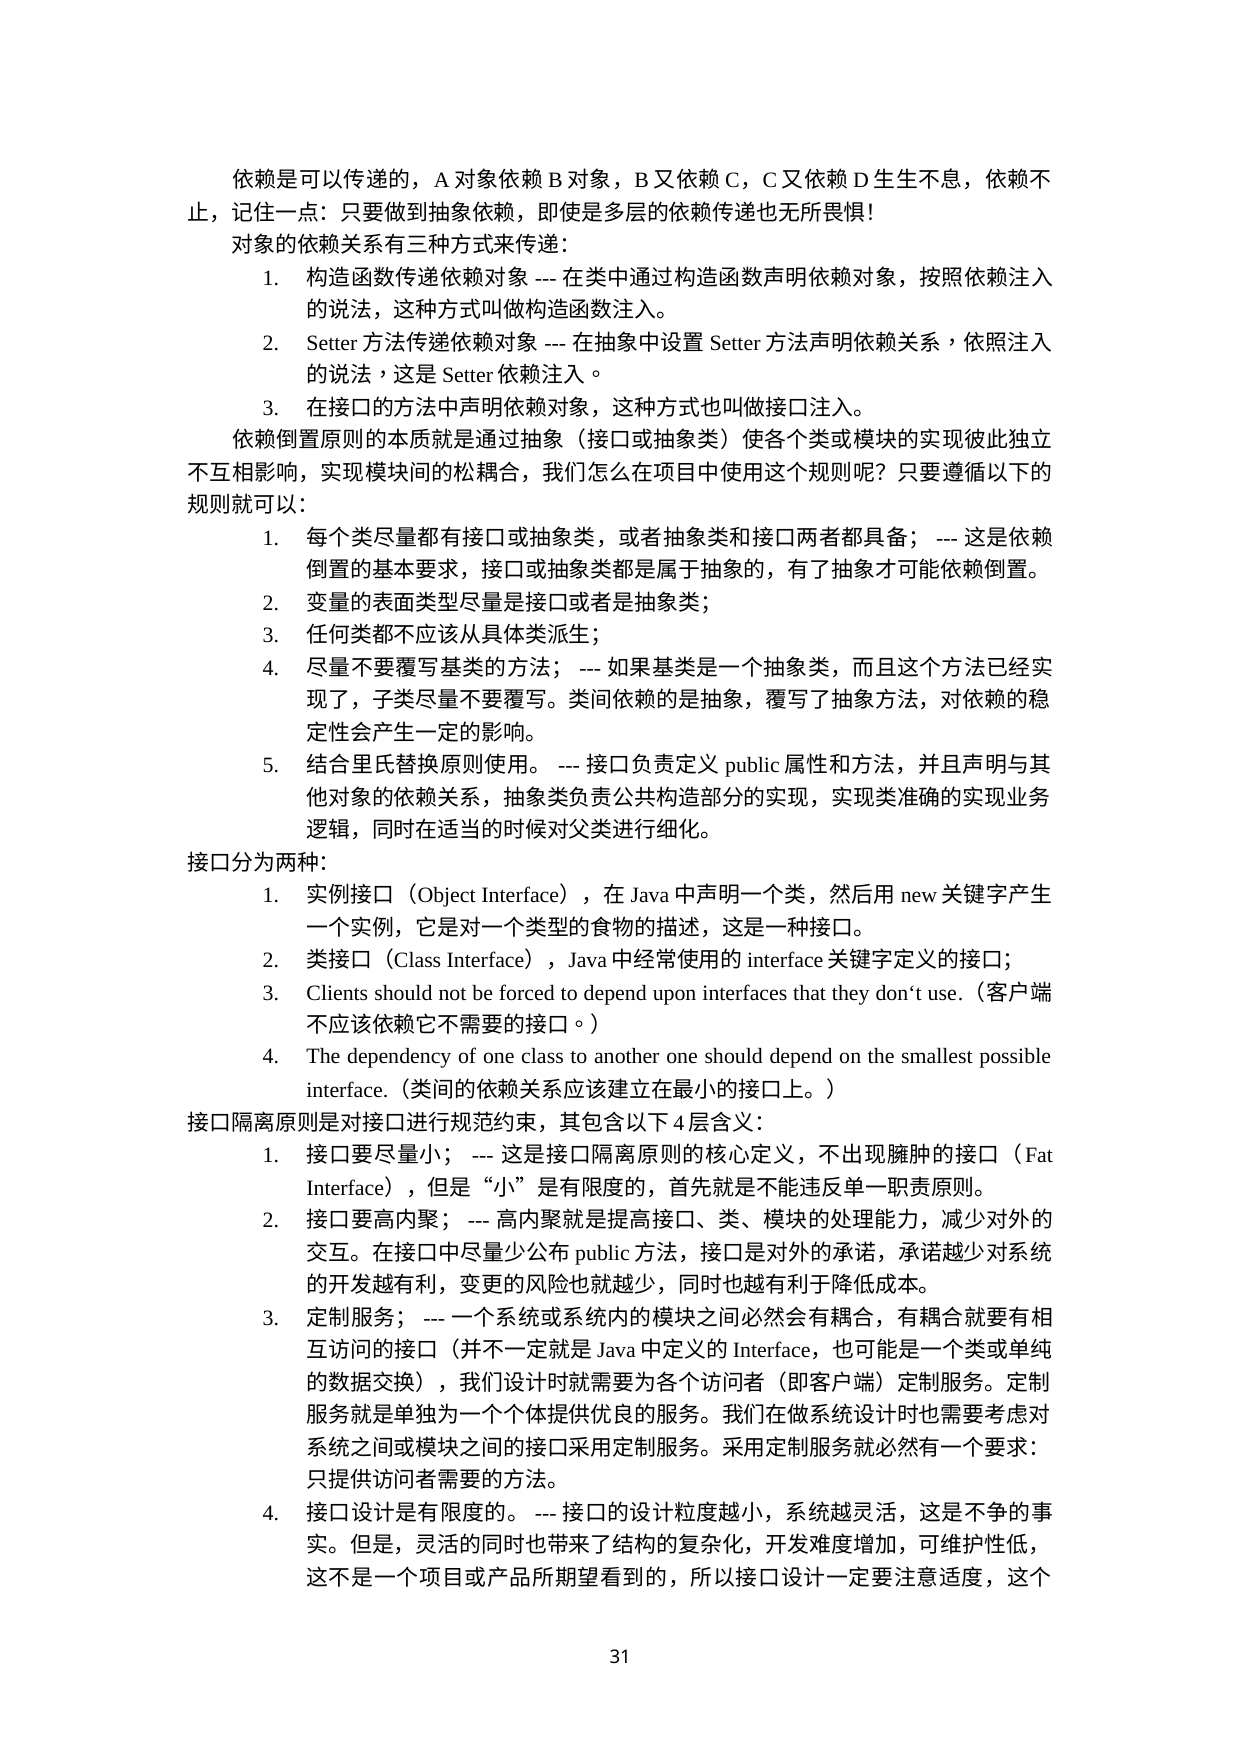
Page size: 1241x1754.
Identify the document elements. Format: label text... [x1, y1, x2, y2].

text 对象的依赖关系有三种方式来传递： [187, 227, 1053, 259]
list 实例接口（Object Interface），在Java中声明一个类，然后用new关键字产生一个实例，它是对一个类型的食物的描述，这是一种接口。 [262, 877, 1053, 942]
list 任何类都不应该从具体类派生； [262, 617, 1053, 649]
list 构造函数传递依赖对象 --- 在类中通过构造函数声明依赖对象，按照依赖注入的说法，这种方式叫做构造函数注入。 [262, 259, 1053, 324]
list Setter方法传递依赖对象 --- 在抽象中设置Setter方法声明依赖关系，依照注入的说法，这是Setter依赖注入。 [262, 324, 1053, 389]
list 定制服务； --- 一个系统或系统内的模块之间必然会有耦合，有耦合就要有相互访问的接口（并不一定就是Java中定义的Interface，也可能是一个类或单纯的数据交换），我们设计时就需要为各个访问者（即客户端）定制服务。定制服务就是单独为一个个体提供优良的服务。我们在做系统设计时也需要考虑对系统之间或模块之间的接口采用定制服务。采用定制服务就必然有一个要求：只提供访问者需要的方法。 [262, 1299, 1053, 1494]
list 每个类尽量都有接口或抽象类，或者抽象类和接口两者都具备； --- 这是依赖倒置的基本要求，接口或抽象类都是属于抽象的，有了抽象才可能依赖倒置。 [262, 519, 1053, 584]
text 依赖是可以传递的，A对象依赖B对象，B又依赖C，C又依赖D生生不息，依赖不止，记住一点：只要做到抽象依赖，即使是多层的依赖传递也无所畏惧！ [187, 162, 1053, 227]
text 接口隔离原则是对接口进行规范约束，其包含以下4层含义： [187, 1104, 1053, 1137]
list 变量的表面类型尽量是接口或者是抽象类； [262, 584, 1053, 617]
list 接口要高内聚； --- 高内聚就是提高接口、类、模块的处理能力，减少对外的交互。在接口中尽量少公布public方法，接口是对外的承诺，承诺越少对系统的开发越有利，变更的风险也就越少，同时也越有利于降低成本。 [262, 1202, 1053, 1299]
list 接口要尽量小； --- 这是接口隔离原则的核心定义，不出现臃肿的接口（Fat Interface），但是“小”是有限度的，首先就是不能违反单一职责原则。 [262, 1137, 1053, 1202]
list 尽量不要覆写基类的方法； --- 如果基类是一个抽象类，而且这个方法已经实现了，子类尽量不要覆写。类间依赖的是抽象，覆写了抽象方法，对依赖的稳定性会产生一定的影响。 [262, 649, 1053, 747]
list The dependency of one class to another one should depend on the smallest possible interface.（类间的依赖关系应该建立在最小的接口上。） [262, 1039, 1053, 1104]
text 接口分为两种： [187, 844, 1053, 877]
text 依赖倒置原则的本质就是通过抽象（接口或抽象类）使各个类或模块的实现彼此独立，不互相影响，实现模块间的松耦合，我们怎么在项目中使用这个规则呢？只要遵循以下的规则就可以： [187, 422, 1053, 519]
list 在接口的方法中声明依赖对象，这种方式也叫做接口注入。 [262, 389, 1053, 422]
list Clients should not be forced to depend upon interfaces that they don‘t use.（客户端不应该依赖它不需要的接口。） [262, 974, 1053, 1039]
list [262, 1494, 1053, 1592]
list 结合里氏替换原则使用。 --- 接口负责定义public属性和方法，并且声明与其他对象的依赖关系，抽象类负责公共构造部分的实现，实现类准确的实现业务逻辑，同时在适当的时候对父类进行细化。 [262, 747, 1053, 844]
list 类接口（Class Interface），Java中经常使用的interface关键字定义的接口； [262, 942, 1053, 974]
